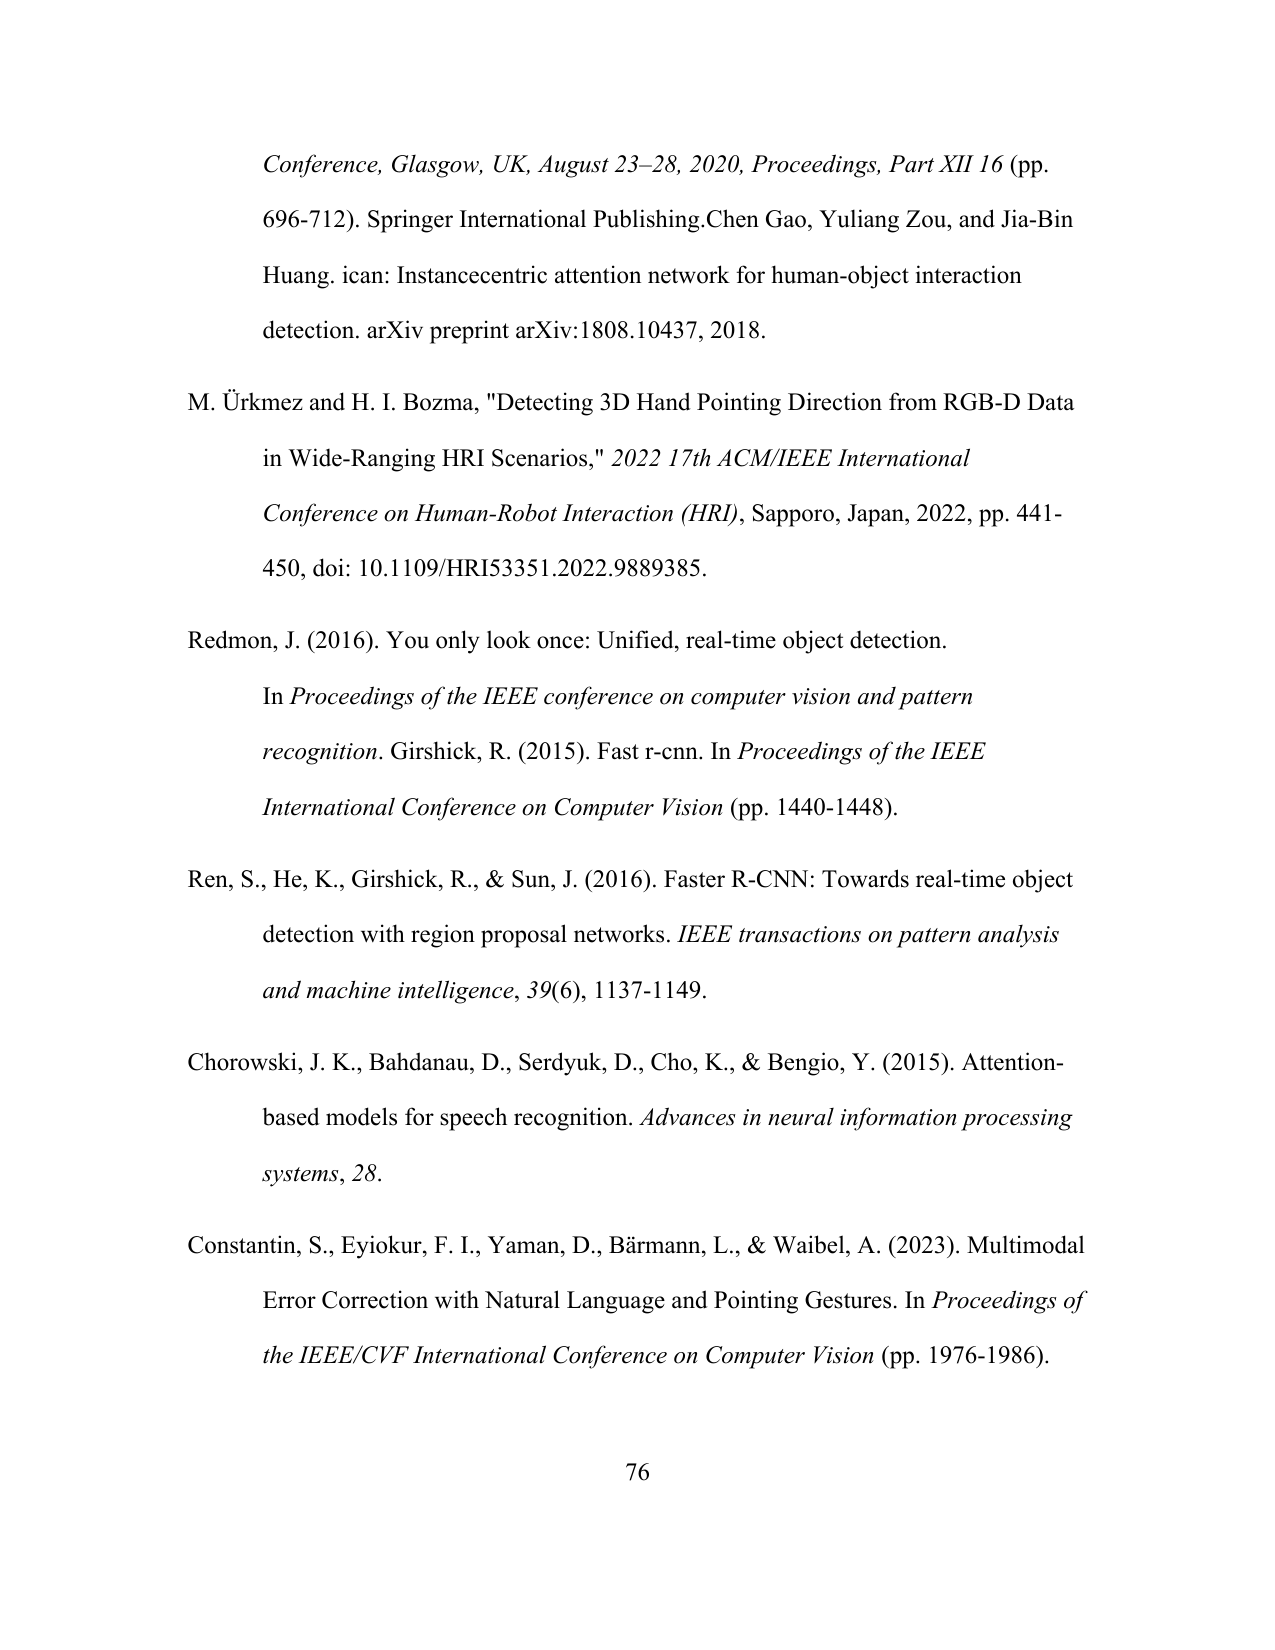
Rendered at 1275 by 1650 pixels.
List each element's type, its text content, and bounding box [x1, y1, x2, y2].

text Constantin, S., Eyiokur, F. I., Yaman, D., Bärmann, L., & Waibel, A. (2023). Multimodal Error Correction with Natural Language and Pointing Gestures. In Proceedings of the IEEE/CVF International Conference on Computer Vision (pp. 1976-1986). [187, 1231, 1087, 1369]
text Redmon, J. (2016). You only look once: Unified, real-time object detection. In Proceedings of the IEEE conference on computer vision and pattern recognition. Girshick, R. (2015). Fast r-cnn. In Proceedings of the IEEE International Conference on Computer Vision (pp. 1440-1448). [187, 627, 1087, 821]
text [187, 150, 1087, 344]
text Chorowski, J. K., Bahdanau, D., Serdyuk, D., Cho, K., & Bengio, Y. (2015). Attention-based models for speech recognition. Advances in neural information processing systems, 28. [187, 1048, 1087, 1186]
text Ren, S., He, K., Girshick, R., & Sun, J. (2016). Faster R-CNN: Towards real-time object detection with region proposal networks. IEEE transactions on pattern analysis and machine intelligence, 39(6), 1137-1149. [187, 865, 1087, 1003]
text M. Ürkmez and H. I. Bozma, "Detecting 3D Hand Pointing Direction from RGB-D Data in Wide-Ranging HRI Scenarios," 2022 17th ACM/IEEE International Conference on Human-Robot Interaction (HRI), Sapporo, Japan, 2022, pp. 441-450, doi: 10.1109/HRI53351.2022.9889385. [187, 388, 1087, 582]
